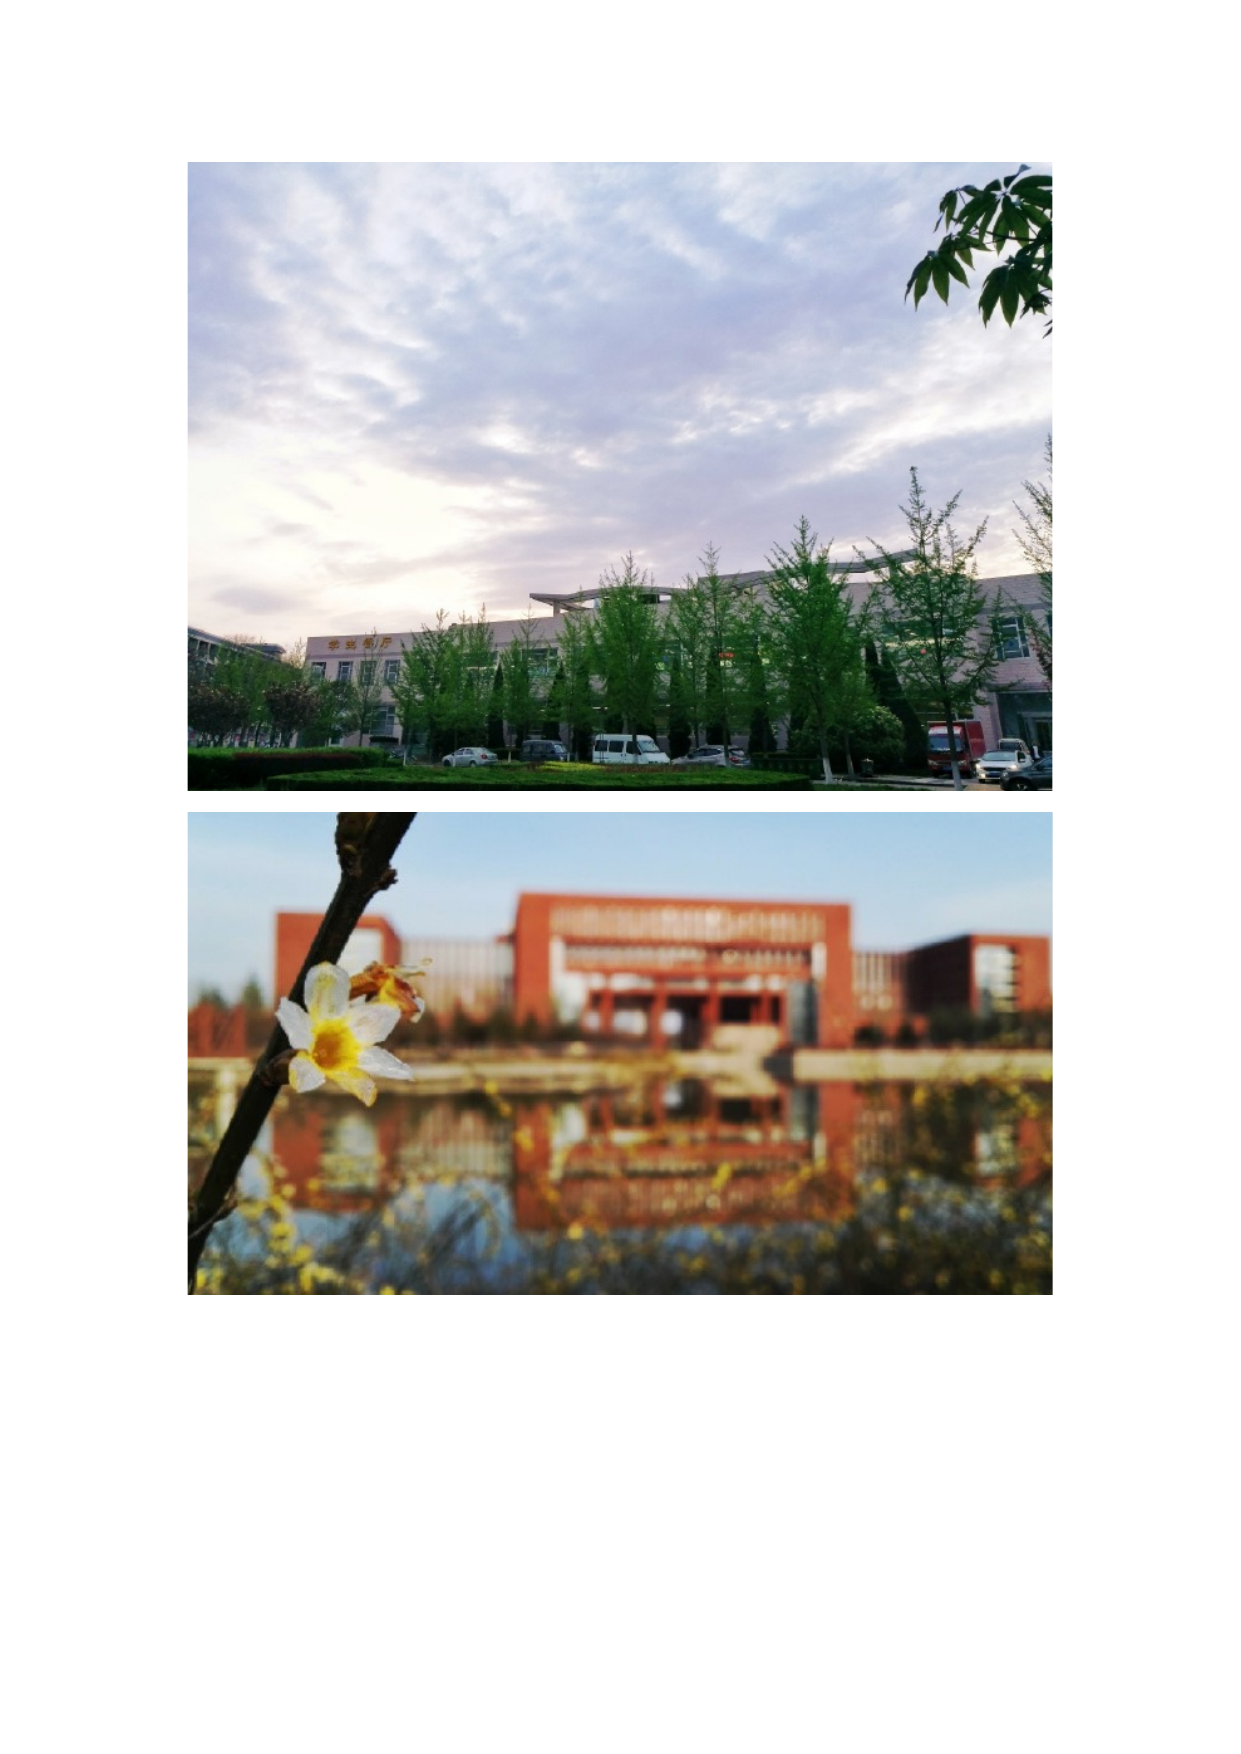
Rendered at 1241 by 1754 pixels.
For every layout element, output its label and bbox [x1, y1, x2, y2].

picture [187, 812, 1053, 1295]
picture [187, 162, 1053, 791]
